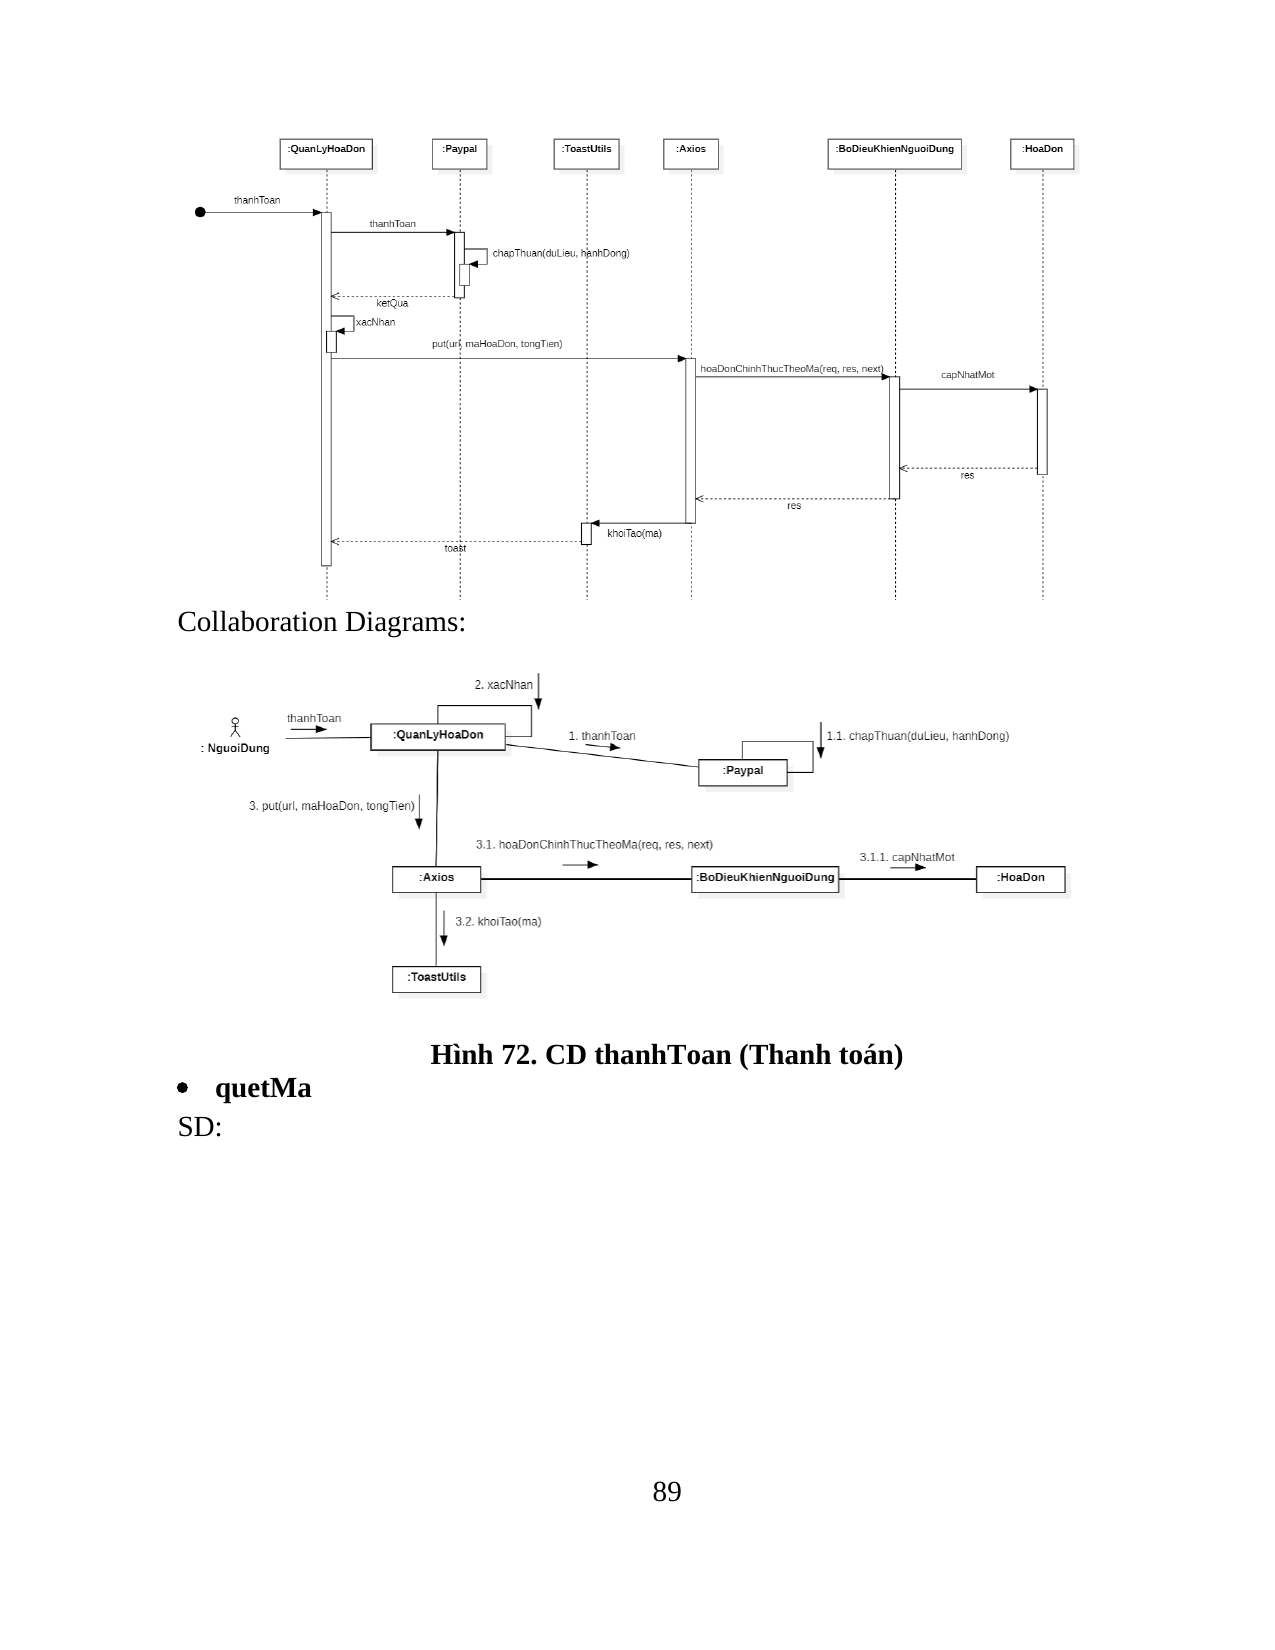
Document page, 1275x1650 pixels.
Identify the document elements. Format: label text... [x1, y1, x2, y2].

text SD: [177, 1109, 1157, 1143]
list quetMa [177, 1071, 1157, 1104]
picture [177, 642, 1131, 1032]
picture [177, 118, 1120, 600]
text Collaboration Diagrams: [177, 604, 1157, 638]
text Hình 72. CD thanhToan (Thanh toán) [177, 1037, 1157, 1071]
